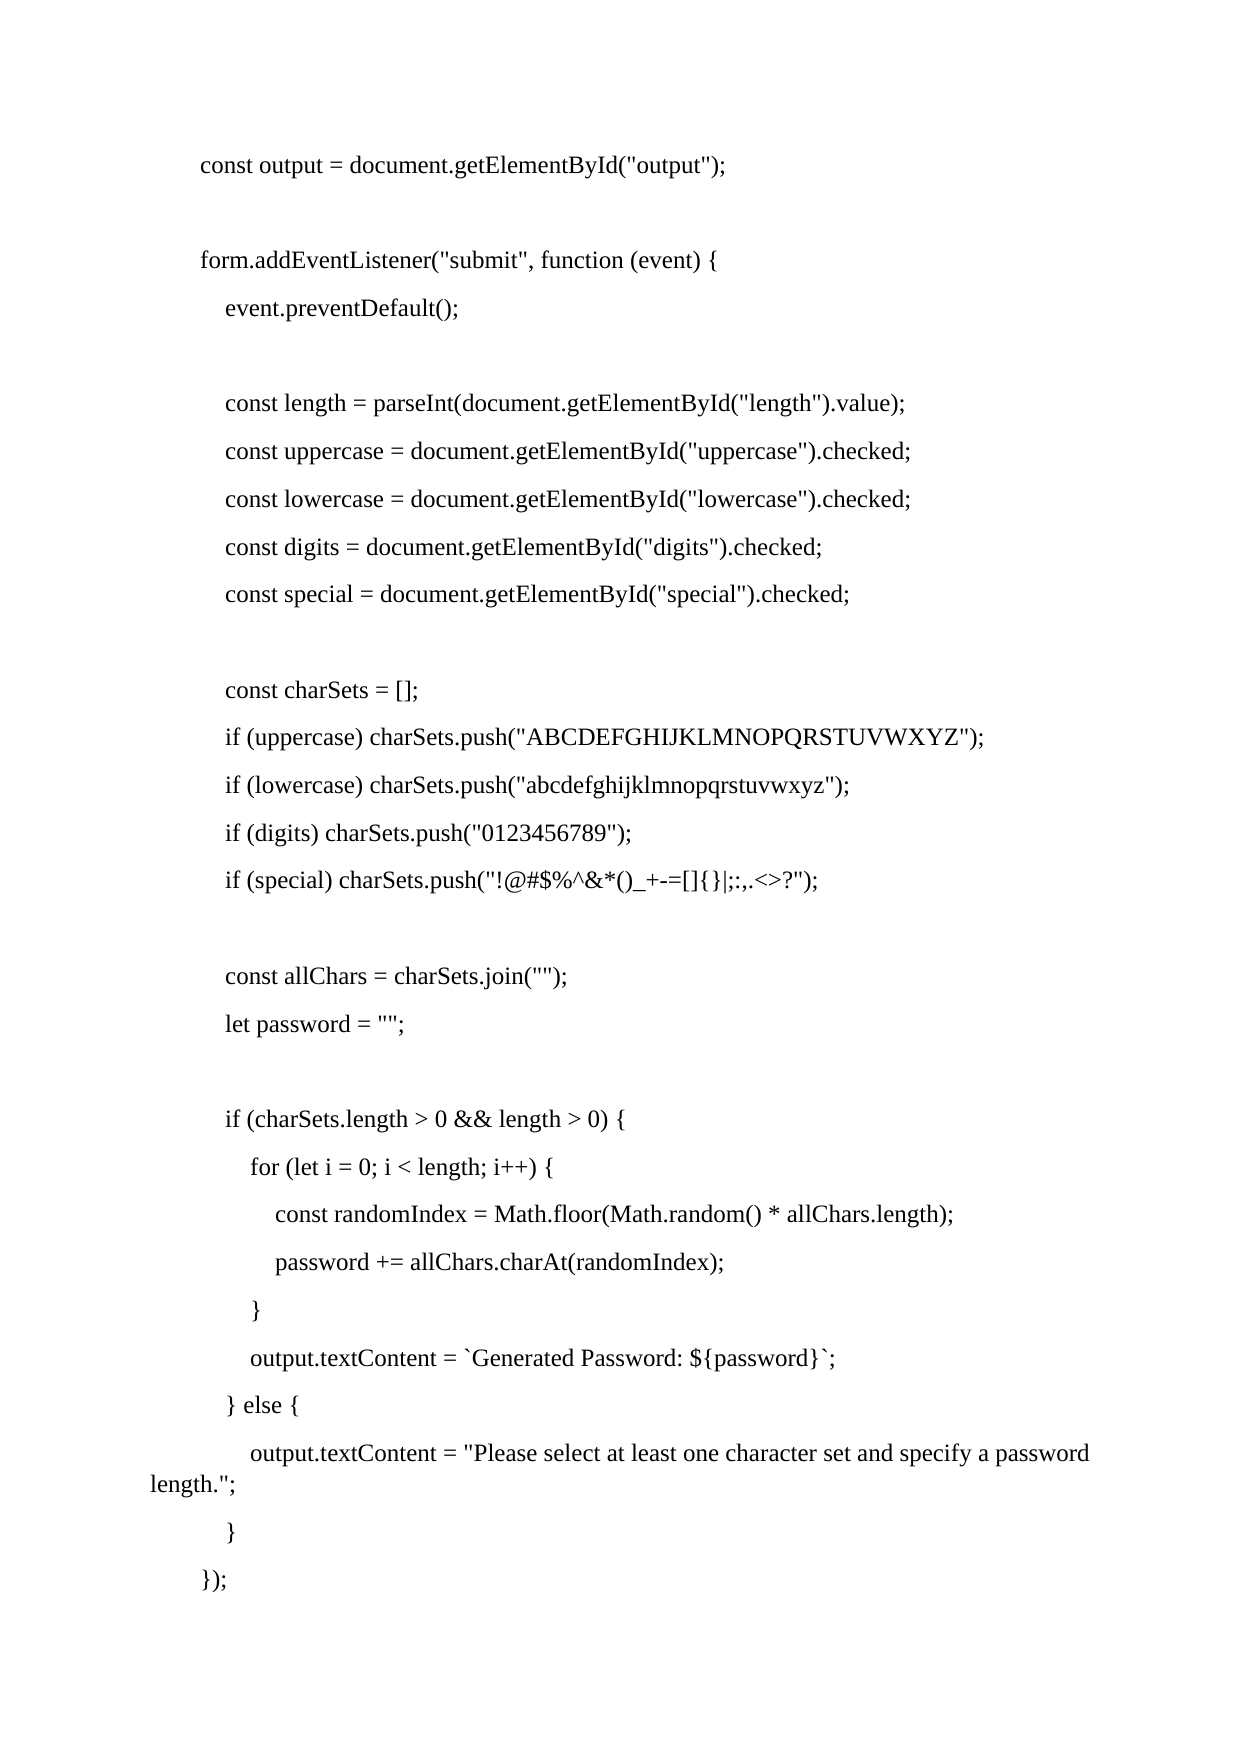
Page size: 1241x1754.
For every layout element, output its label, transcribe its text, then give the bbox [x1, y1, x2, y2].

text const special = document.getElementById("special").checked; [150, 579, 1090, 608]
text } [150, 1295, 1090, 1324]
text }); [150, 1564, 1090, 1593]
text if (special) charSets.push("!@#$%^&*()_+-=[]{}|;:,.<>?"); [150, 866, 1090, 894]
text const output = document.getElementById("output"); [150, 150, 1090, 179]
text if (uppercase) charSets.push("ABCDEFGHIJKLMNOPQRSTUVWXYZ"); [150, 722, 1090, 751]
text const length = parseInt(document.getElementById("length").value); [150, 388, 1090, 417]
text for (let i = 0; i < length; i++) { [150, 1152, 1090, 1181]
text } [150, 1517, 1090, 1546]
text if (lowercase) charSets.push("abcdefghijklmnopqrstuvwxyz"); [150, 770, 1090, 799]
text if (digits) charSets.push("0123456789"); [150, 818, 1090, 847]
text const lowercase = document.getElementById("lowercase").checked; [150, 484, 1090, 513]
text password += allChars.charAt(randomIndex); [150, 1247, 1090, 1276]
text output.textContent = "Please select at least one character set and specify a password length."; [150, 1438, 1090, 1498]
text const randomIndex = Math.floor(Math.random() * allChars.length); [150, 1199, 1090, 1228]
text form.addEventListener("submit", function (event) { [150, 245, 1090, 274]
text const uppercase = document.getElementById("uppercase").checked; [150, 436, 1090, 465]
text event.preventDefault(); [150, 293, 1090, 322]
text const digits = document.getElementById("digits").checked; [150, 532, 1090, 560]
text const charSets = []; [150, 675, 1090, 703]
text output.textContent = `Generated Password: ${password}`; [150, 1343, 1090, 1371]
text if (charSets.length > 0 && length > 0) { [150, 1104, 1090, 1133]
text } else { [150, 1390, 1090, 1419]
text let password = ""; [150, 1009, 1090, 1037]
text const allChars = charSets.join(""); [150, 961, 1090, 990]
